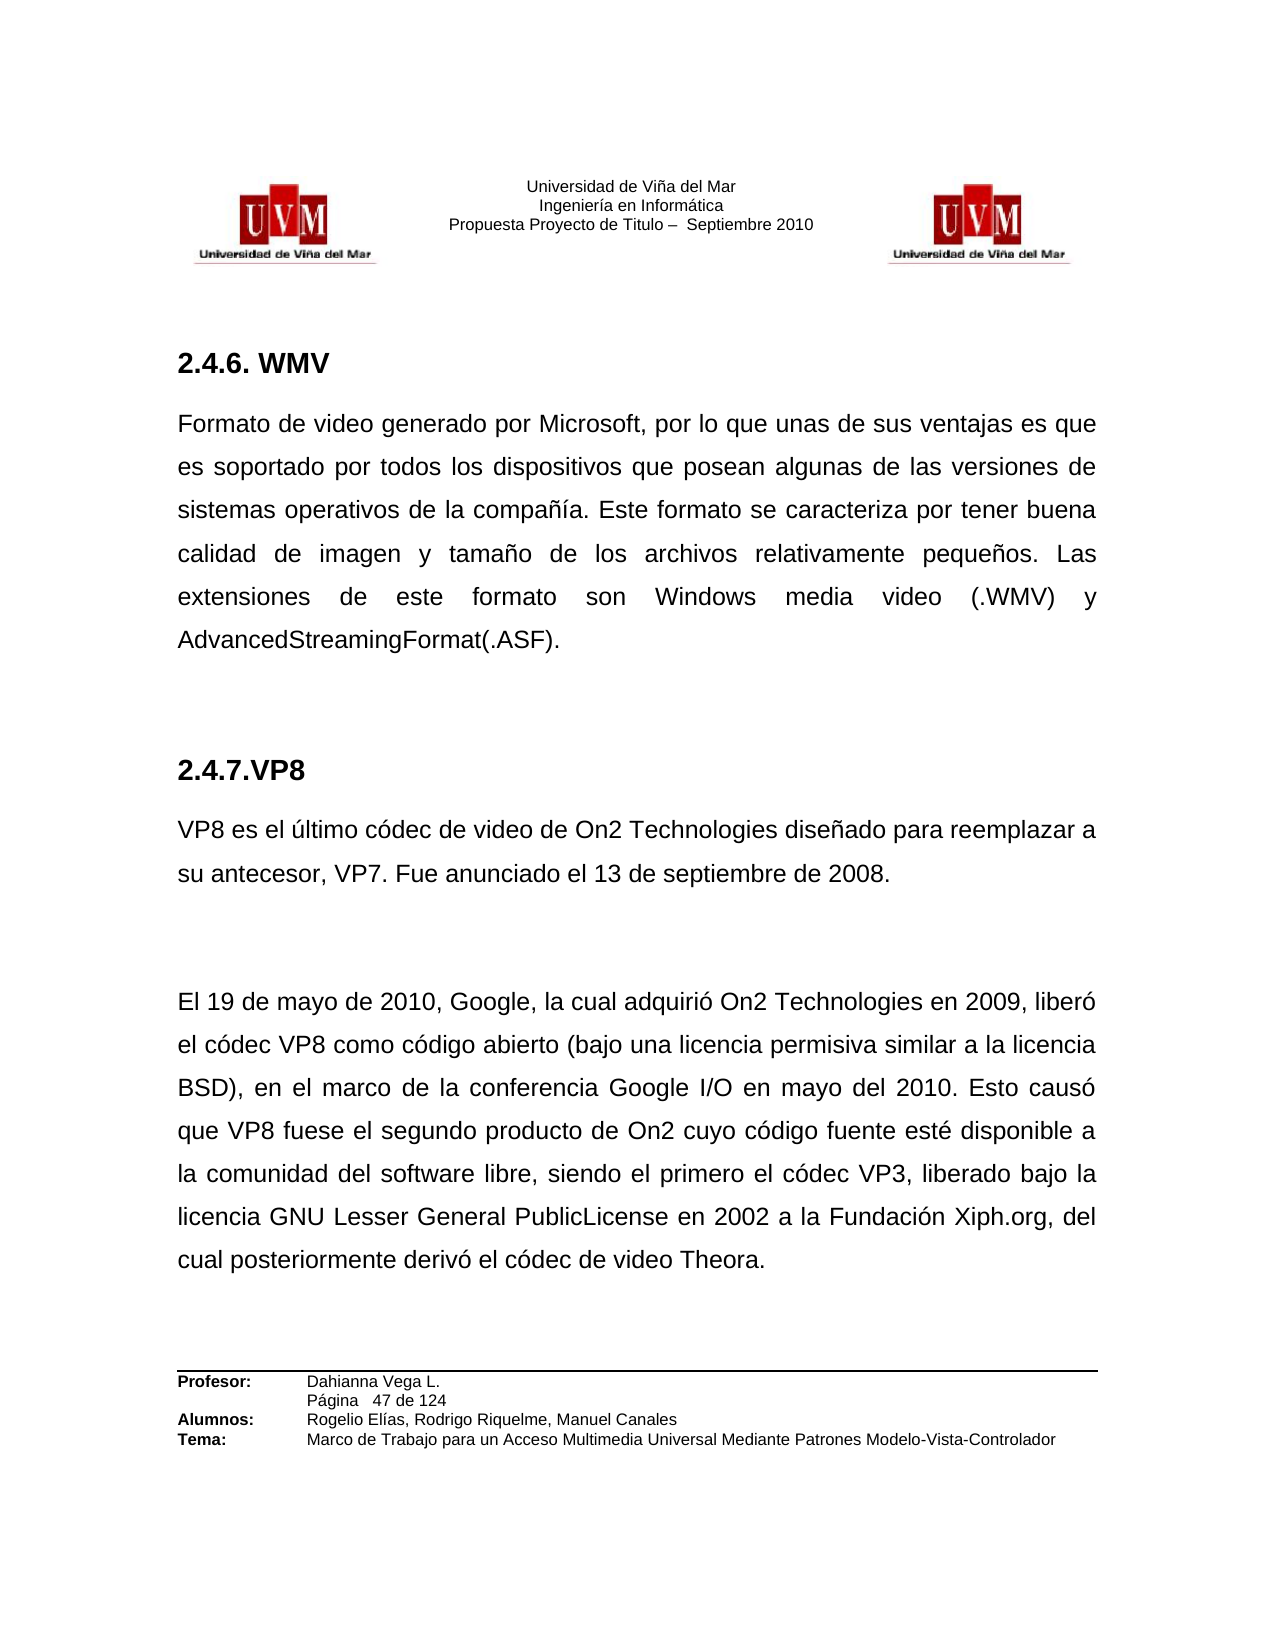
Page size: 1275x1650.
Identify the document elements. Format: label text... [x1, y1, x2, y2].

subtitle 2.4.6. WMV [177, 346, 1098, 380]
text El 19 de mayo de 2010, Google, la cual adquirió On2 Technologies en 2009, liberó el códec VP8 como código abierto (bajo una licencia permisiva similar a la licencia BSD), en el marco de la conferencia Google I/O en mayo del 2010. Esto causó que VP8 fuese el segundo producto de On2 cuyo código fuente esté disponible a la comunidad del software libre, siendo el primero el códec VP3, liberado bajo la licencia GNU Lesser General PublicLicense en 2002 a la Fundación Xiph.org, del cual posteriormente derivó el códec de video Theora. [177, 987, 1098, 1274]
text VP8 es el último códec de video de On2 Technologies diseñado para reemplazar a su antecesor, VP7. Fue anunciado el 13 de septiembre de 2008. [177, 816, 1098, 887]
subtitle 2.4.7.VP8 [177, 753, 1098, 786]
picture [871, 176, 1084, 267]
picture [177, 176, 390, 267]
text Formato de video generado por Microsoft, por lo que unas de sus ventajas es que es soportado por todos los dispositivos que posean algunas de las versiones de sistemas operativos de la compañía. Este formato se caracteriza por tener buena calidad de imagen y tamaño de los archivos relativamente pequeños. Las extensiones de este formato son Windows media video (.WMV) y AdvancedStreamingFormat(.ASF). [177, 409, 1098, 653]
